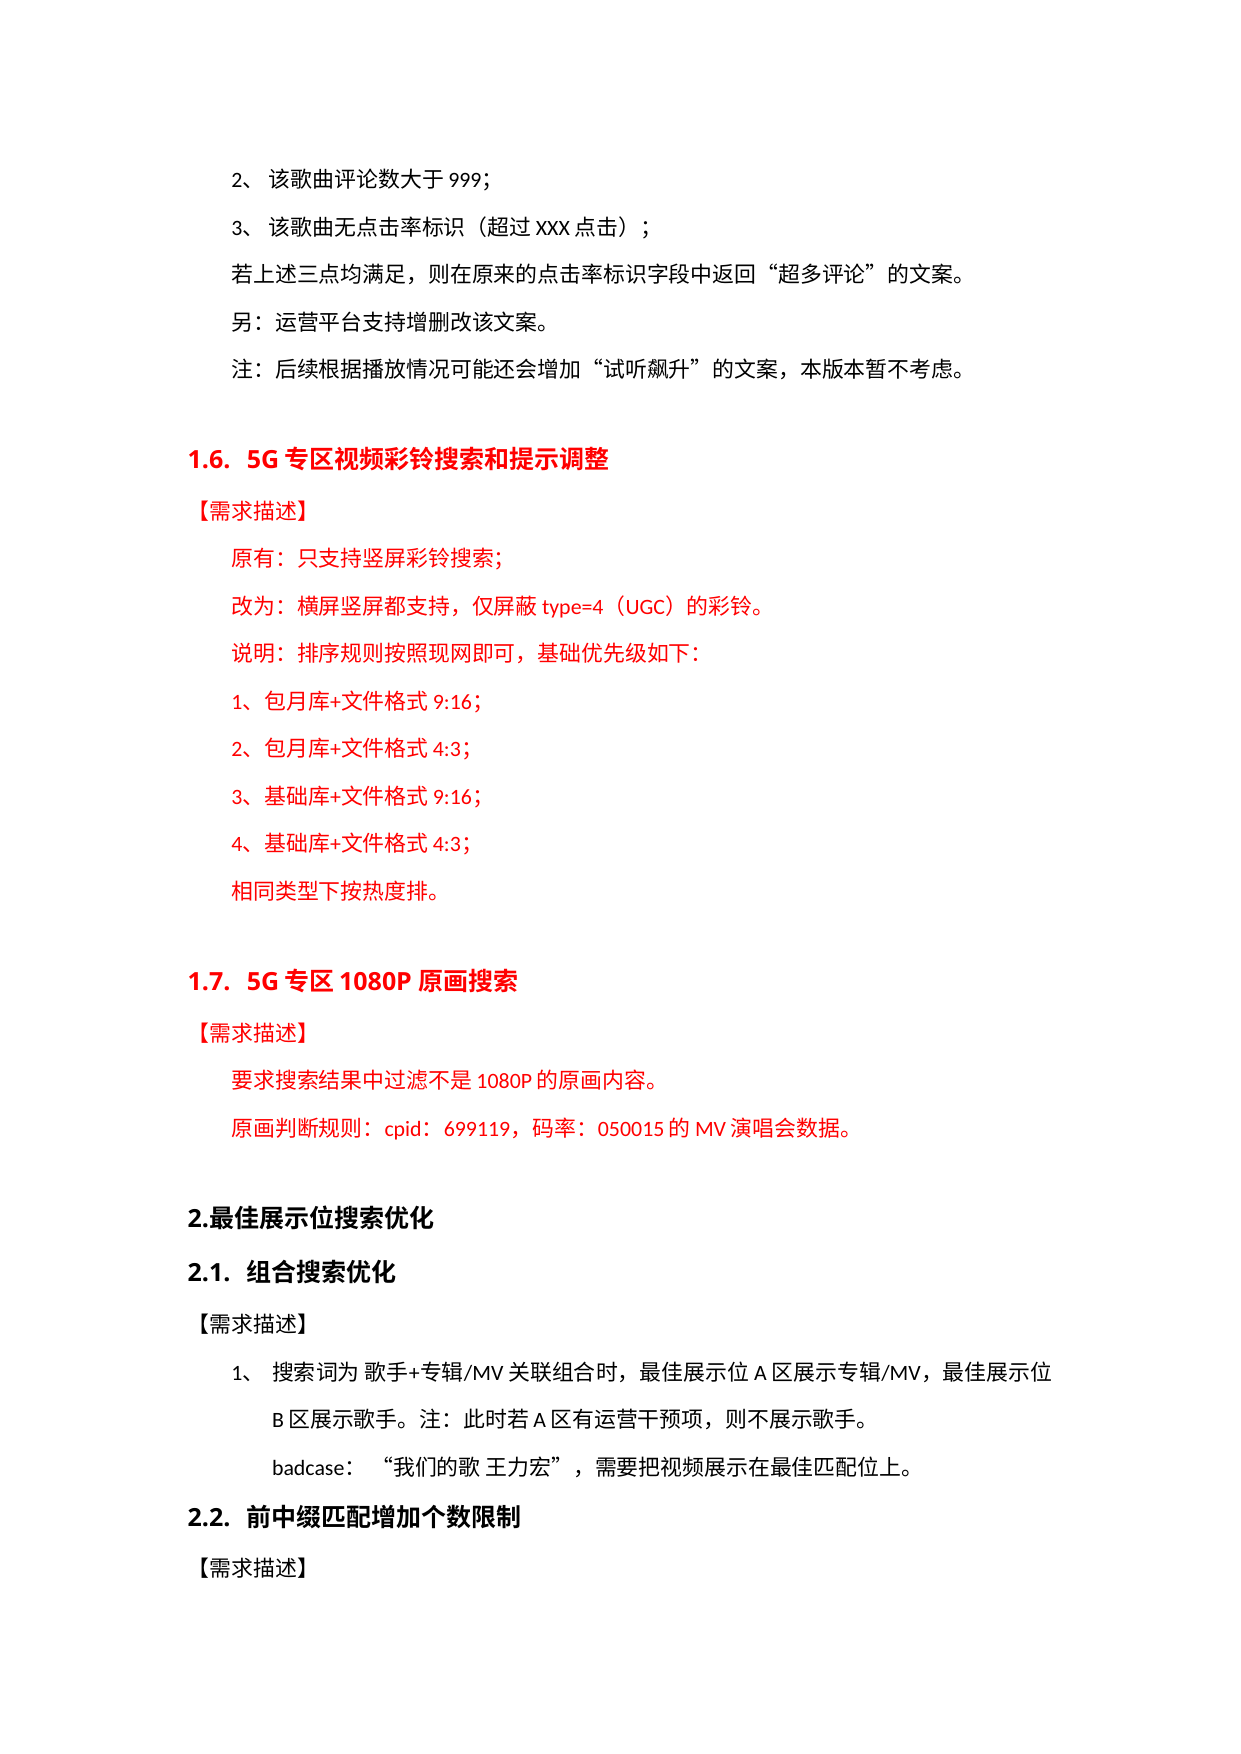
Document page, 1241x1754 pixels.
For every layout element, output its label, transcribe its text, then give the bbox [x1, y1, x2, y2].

subtitle 5G专区视频彩铃搜索和提示调整 [187, 439, 1053, 476]
list 该歌曲评论数大于999； [231, 162, 1053, 194]
text 【需求描述】 [187, 1307, 1053, 1339]
text 1、包月库+文件格式9:16； [187, 684, 1053, 716]
text 【需求描述】 [187, 1016, 1053, 1047]
text 原有：只支持竖屏彩铃搜索； [187, 541, 1053, 573]
subtitle 前中缀匹配增加个数限制 [187, 1497, 1053, 1533]
text 注：后续根据播放情况可能还会增加“试听飙升”的文案，本版本暂不考虑。 [231, 352, 1053, 384]
text 若上述三点均满足，则在原来的点击率标识字段中返回“超多评论”的文案。 [231, 257, 1053, 289]
text 3、基础库+文件格式9:16； [187, 779, 1053, 811]
text 【需求描述】 [187, 494, 1053, 526]
subtitle 5G专区1080P 原画搜索 [187, 961, 1053, 998]
list badcase： “我们的歌 王力宏”，需要把视频展示在最佳匹配位上。 [272, 1449, 1053, 1481]
text 说明：排序规则按照现网即可，基础优先级如下： [187, 636, 1053, 668]
subtitle 2.最佳展示位搜索优化 [187, 1198, 1053, 1234]
subtitle 组合搜索优化 [187, 1253, 1053, 1289]
text 另：运营平台支持增删改该文案。 [231, 304, 1053, 336]
text 相同类型下按热度排。 [187, 874, 1053, 906]
text 改为：横屏竖屏都支持，仅屏蔽type=4（UGC）的彩铃。 [187, 589, 1053, 621]
list 搜索词为 歌手+专辑/MV关联组合时，最佳展示位A区展示专辑/MV，最佳展示位B区展示歌手。注：此时若A区有运营干预项，则不展示歌手。 [231, 1354, 1053, 1434]
text 2、包月库+文件格式4:3； [187, 731, 1053, 763]
list 该歌曲无点击率标识（超过XXX点击）； [231, 209, 1053, 241]
text 【需求描述】 [187, 1551, 1053, 1583]
text 原画判断规则：cpid：699119，码率：050015的MV演唱会数据。 [187, 1111, 1053, 1142]
text 4、基础库+文件格式4:3； [187, 826, 1053, 858]
text 要求搜索结果中过滤不是1080P的原画内容。 [187, 1063, 1053, 1095]
